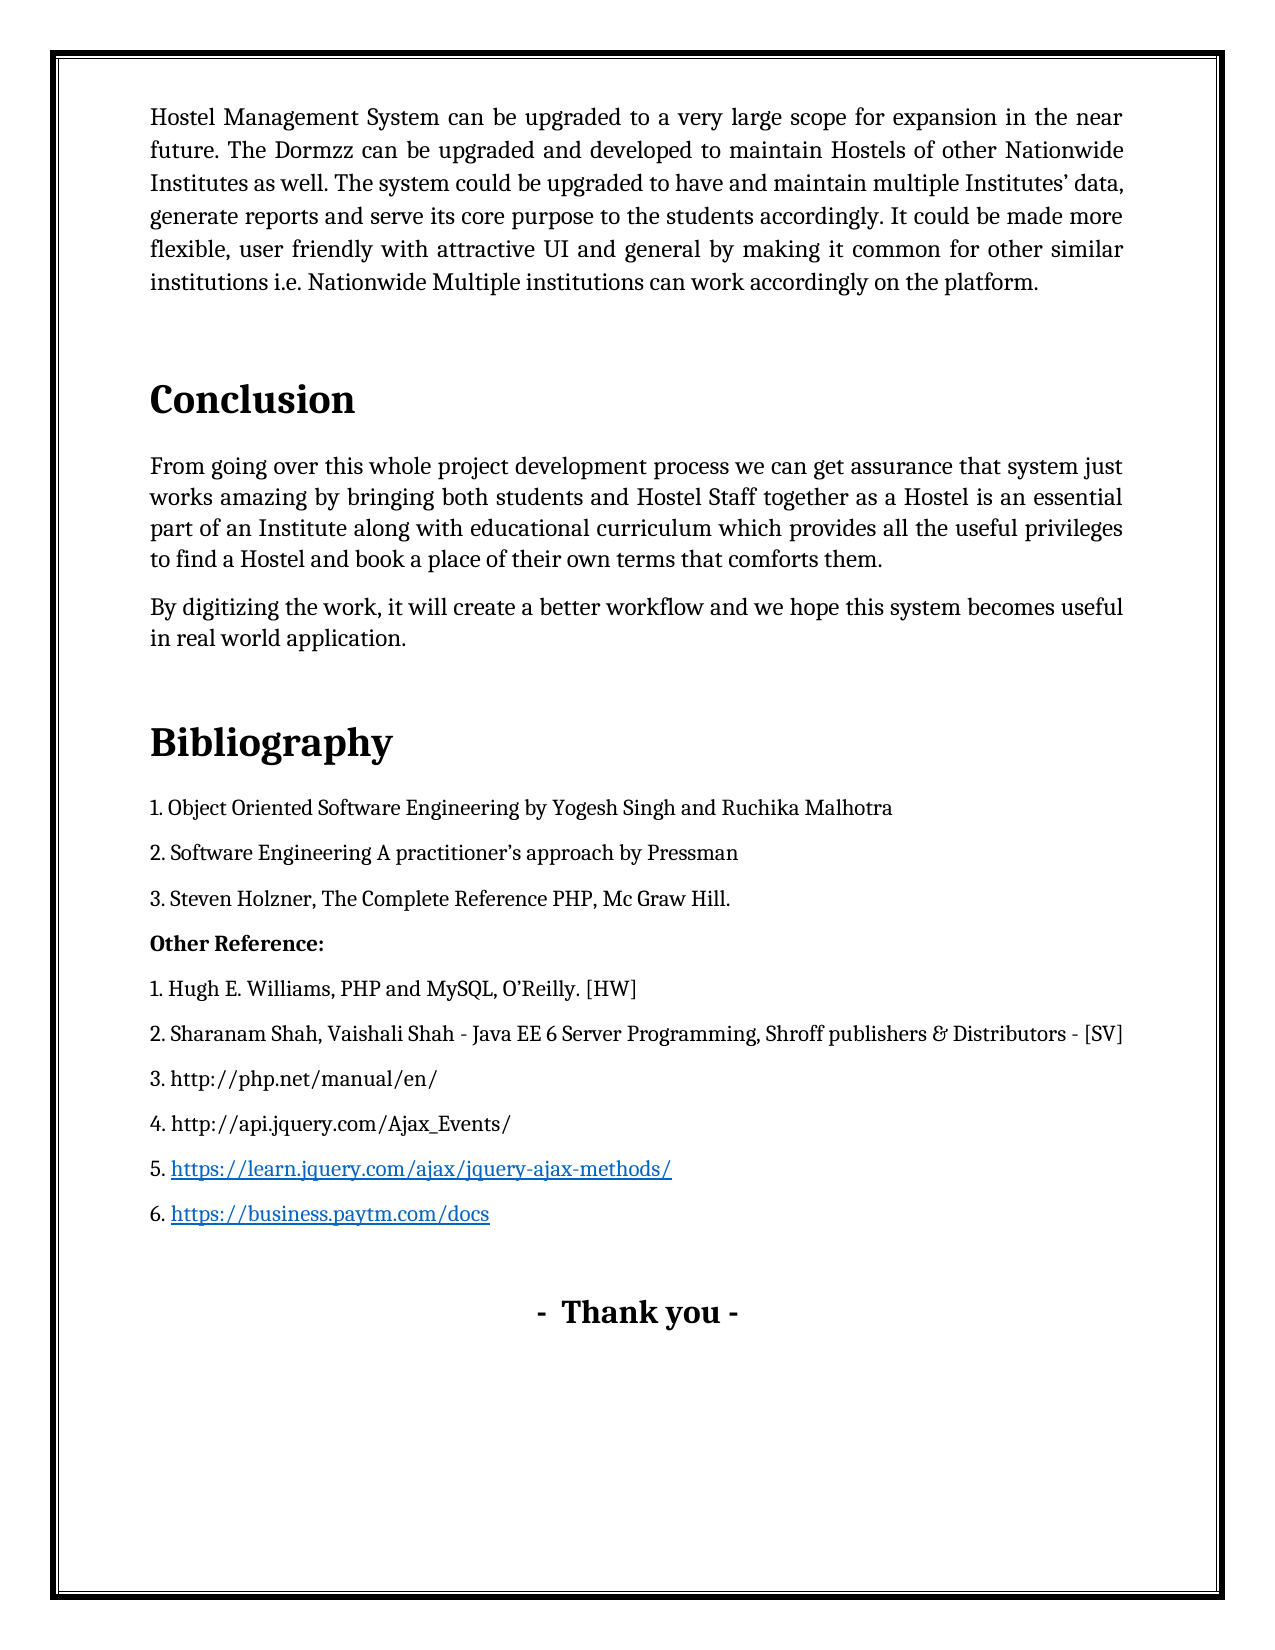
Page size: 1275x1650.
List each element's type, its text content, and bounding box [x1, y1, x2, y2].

text By digitizing the work, it will create a better workflow and we hope this system becomes useful in real world application. [150, 593, 1125, 652]
text 1. Hugh E. Williams, PHP and MySQL, O’Reilly. [HW] [150, 976, 1125, 1002]
text - Thank you - [150, 1293, 1125, 1331]
text From going over this whole project development process we can get assurance that system just works amazing by bringing both students and Hostel Staff together as a Hostel is an essential part of an Institute along with educational curriculum which provides all the useful privileges to find a Hostel and book a place of their own terms that comforts them. [150, 452, 1125, 574]
text 2. Sharanam Shah, Vaishali Shah - Java EE 6 Server Programming, Shroff publishers & Distributors - [SV] [150, 1021, 1125, 1047]
text Hostel Management System can be upgraded to a very large scope for expansion in the near future. The Dormzz can be upgraded and developed to maintain Hostels of other Nationwide Institutes as well. The system could be upgraded to have and maintain multiple Institutes’ data, generate reports and serve its core purpose to the students accordingly. It could be made more flexible, user friendly with attractive UI and general by making it common for other similar institutions i.e. Nationwide Multiple institutions can work accordingly on the platform. [150, 103, 1125, 297]
text 4. http://api.jquery.com/Ajax_Events/ [150, 1111, 1125, 1137]
text 3. Steven Holzner, The Complete Reference PHP, Mc Graw Hill. [150, 885, 1125, 912]
text 1. Object Oriented Software Engineering by Yogesh Singh and Ruchika Malhotra [150, 795, 1125, 821]
text Conclusion [150, 376, 1125, 424]
text Other Reference: [150, 930, 1125, 957]
text 6. https://business.paytm.com/docs [150, 1201, 1125, 1227]
text Bibliography [150, 719, 1125, 767]
text 5. https://learn.jquery.com/ajax/jquery-ajax-methods/ [150, 1156, 1125, 1182]
text 2. Software Engineering A practitioner’s approach by Pressman [150, 840, 1125, 867]
text 3. http://php.net/manual/en/ [150, 1066, 1125, 1092]
